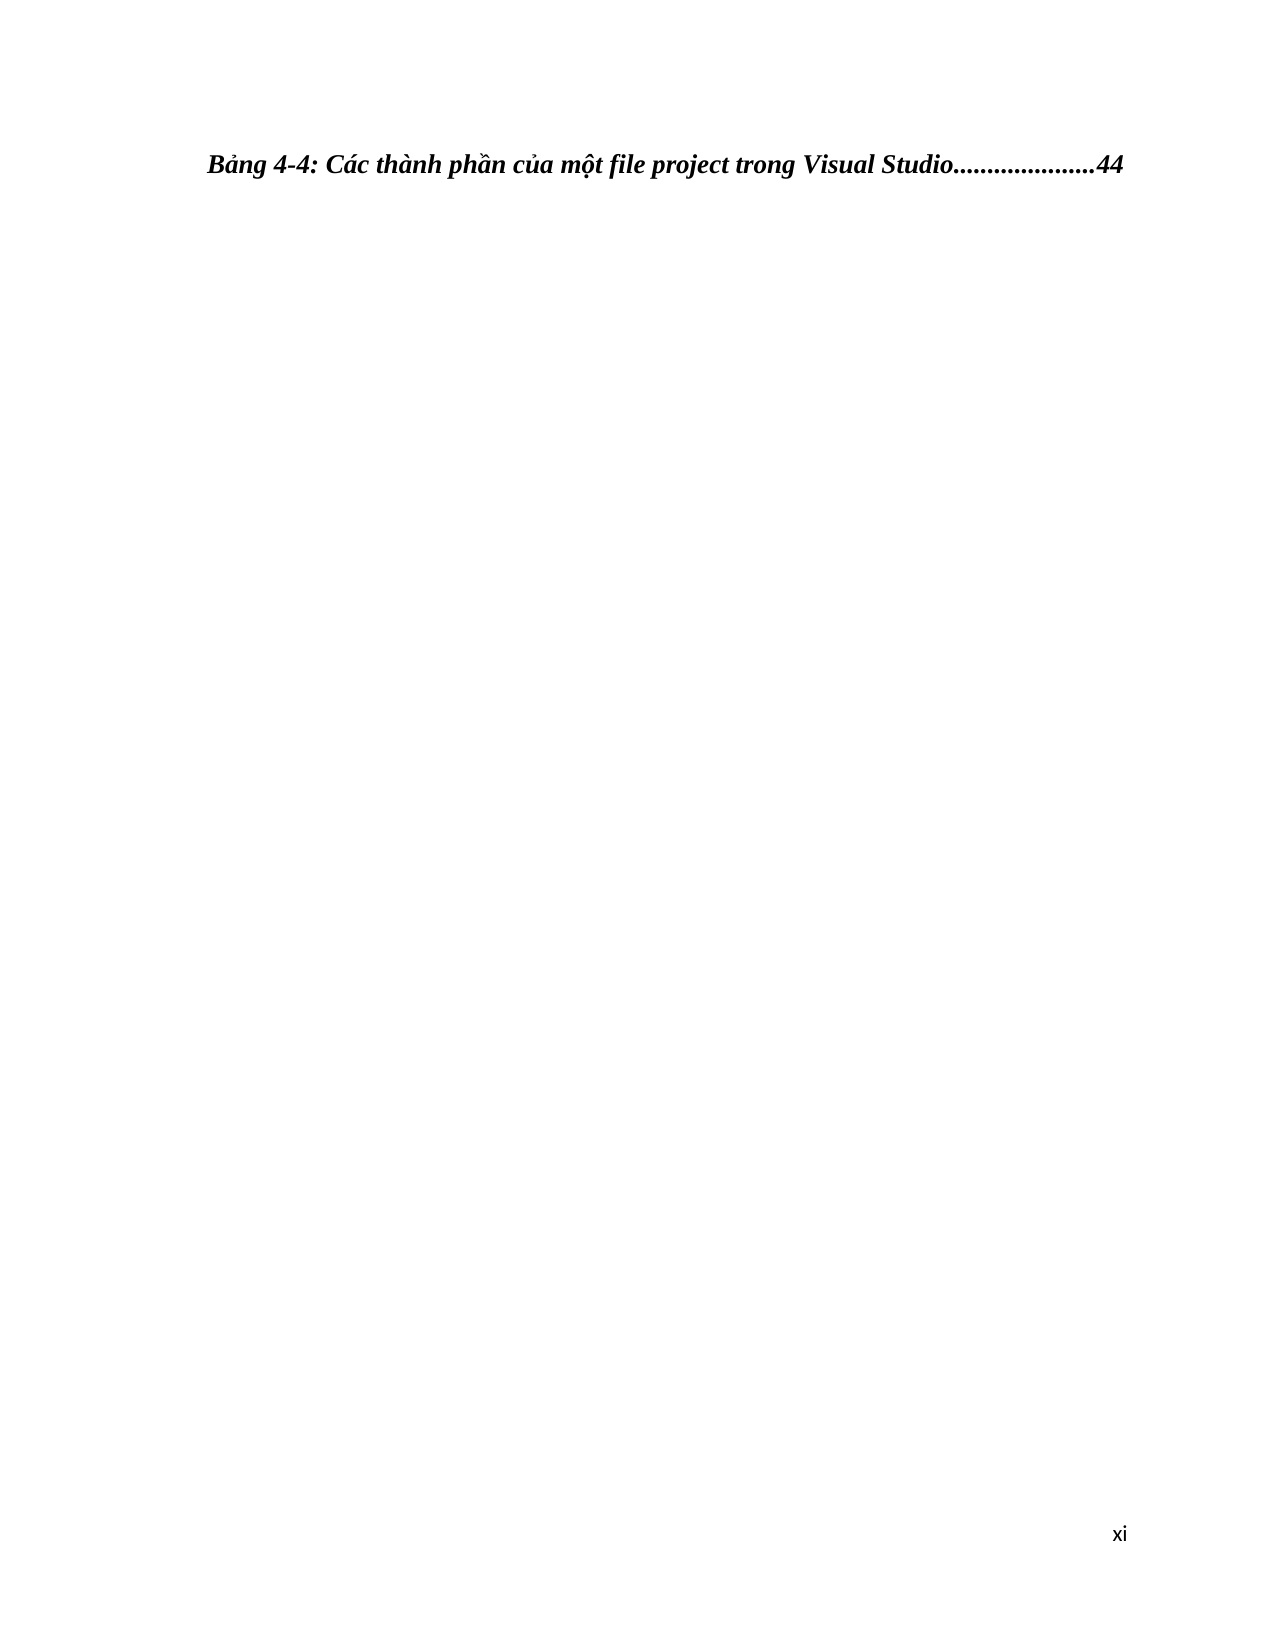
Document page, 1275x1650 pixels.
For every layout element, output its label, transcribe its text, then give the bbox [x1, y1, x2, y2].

text Bảng 4-4: Các thành phần của một file project trong Visual Studio 44 [207, 148, 1127, 179]
